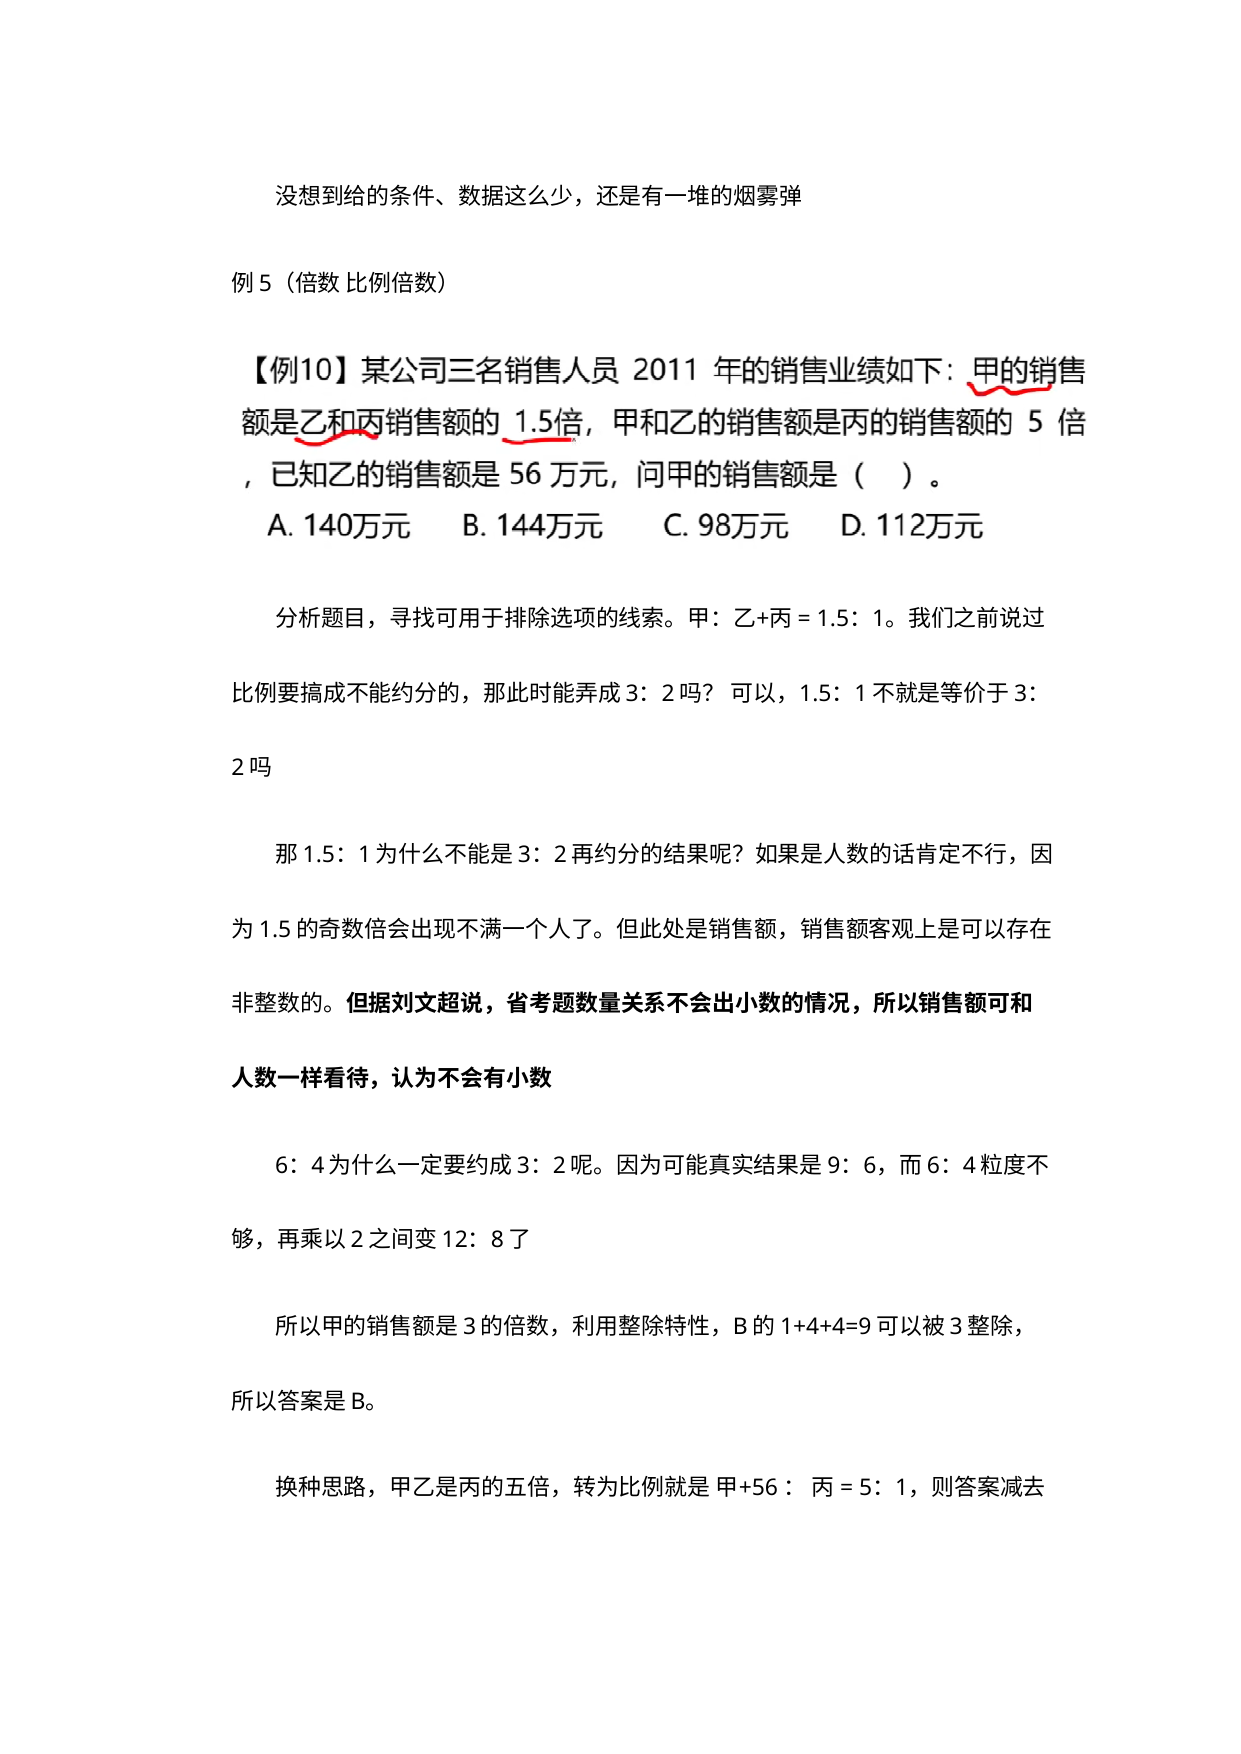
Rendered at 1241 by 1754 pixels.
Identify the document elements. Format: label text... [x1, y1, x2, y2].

text 例5（倍数 比例倍数） [187, 248, 1053, 313]
text 所以甲的销售额是3的倍数，利用整除特性，B的1+4+4=9可以被3整除，所以答案是B。 [231, 1292, 1053, 1432]
picture [231, 349, 1096, 549]
text 那1.5：1为什么不能是3：2再约分的结果呢？如果是人数的话肯定不行，因为1.5的奇数倍会出现不满一个人了。但此处是销售额，销售额客观上是可以存在非整数的。但据刘文超说，省考题数量关系不会出小数的情况，所以销售额可和人数一样看待，认为不会有小数 [231, 820, 1053, 1109]
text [231, 1453, 1053, 1518]
text 6：4为什么一定要约成3：2呢。因为可能真实结果是9：6，而6：4粒度不够，再乘以2之间变12：8了 [231, 1131, 1053, 1270]
text 没想到给的条件、数据这么少，还是有一堆的烟雾弹 [231, 162, 1053, 227]
text 分析题目，寻找可用于排除选项的线索。甲：乙+丙 = 1.5：1。我们之前说过比例要搞成不能约分的，那此时能弄成3：2吗？ 可以，1.5：1不就是等价于3：2吗 [231, 584, 1053, 798]
